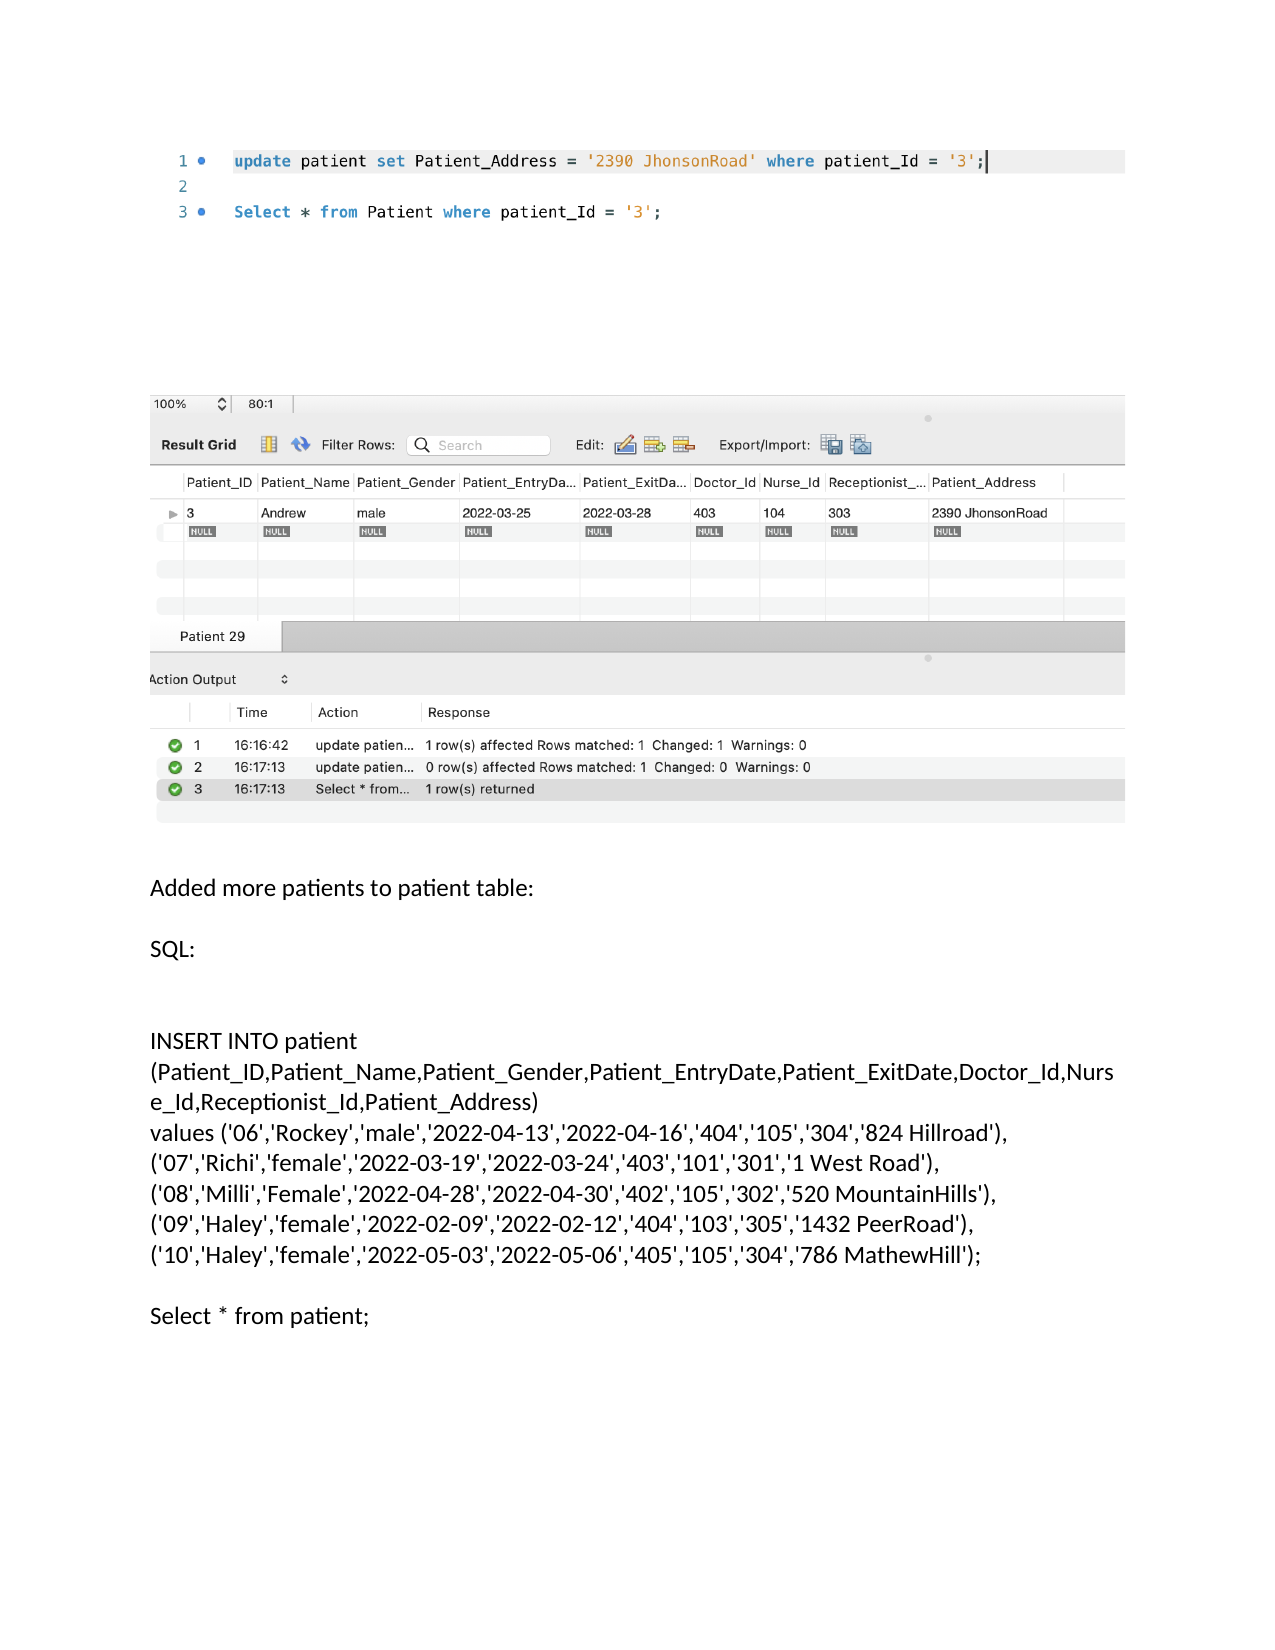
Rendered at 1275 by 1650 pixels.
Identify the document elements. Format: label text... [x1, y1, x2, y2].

text values ('06','Rockey','male','2022-04-13','2022-04-16','404','105','304','824 Hillroad'), [150, 1117, 1125, 1147]
text ('07','Richi','female','2022-03-19','2022-03-24','403','101','301','1 West Road'), [150, 1147, 1125, 1178]
text ('10','Haley','female','2022-05-03','2022-05-06','405','105','304','786 MathewHill'); [150, 1239, 1125, 1269]
picture [150, 150, 1125, 842]
text SQL: [150, 934, 1125, 964]
text Added more patients to patient table: [150, 873, 1125, 903]
text INSERT INTO patient (Patient_ID,Patient_Name,Patient_Gender,Patient_EntryDate,Patient_ExitDate,Doctor_Id,Nurse_Id,Receptionist_Id,Patient_Address) [150, 1025, 1125, 1117]
text ('09','Haley','female','2022-02-09','2022-02-12','404','103','305','1432 PeerRoad'), [150, 1208, 1125, 1239]
text ('08','Milli','Female','2022-04-28','2022-04-30','402','105','302','520 MountainHills'), [150, 1178, 1125, 1208]
text Select * from patient; [150, 1300, 1125, 1330]
